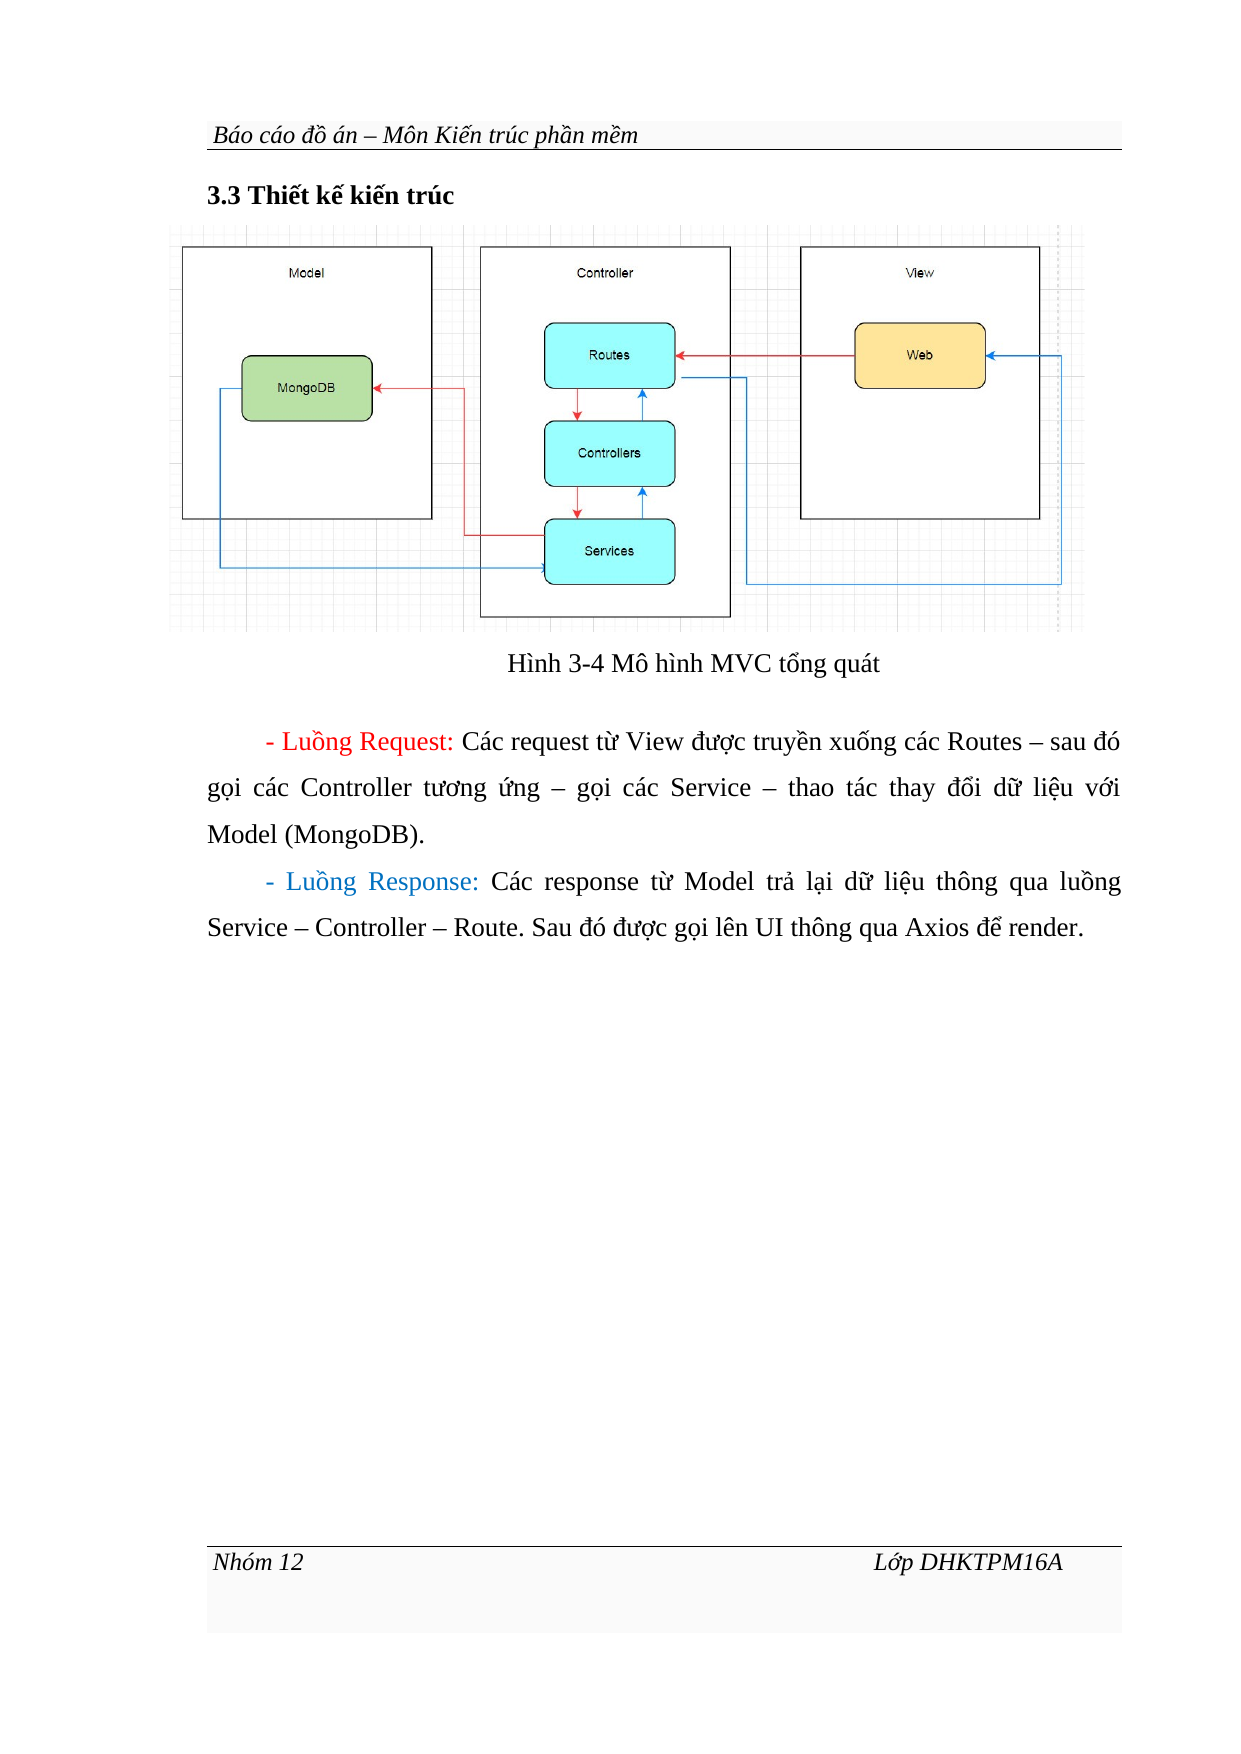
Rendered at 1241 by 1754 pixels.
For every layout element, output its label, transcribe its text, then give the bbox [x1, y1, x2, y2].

text - Luồng Response: Các response từ Model trả lại dữ liệu thông qua luồng Service – Controller – Route. Sau đó được gọi lên UI thông qua Axios để render. [207, 865, 1122, 942]
picture [169, 225, 1085, 632]
subtitle Thiết kế kiến trúc [207, 179, 1122, 210]
text - Luồng Request: Các request từ View được truyền xuống các Routes – sau đó gọi các Controller tương ứng – gọi các Service – thao tác thay đổi dữ liệu với Model (MongoDB). [207, 725, 1122, 849]
